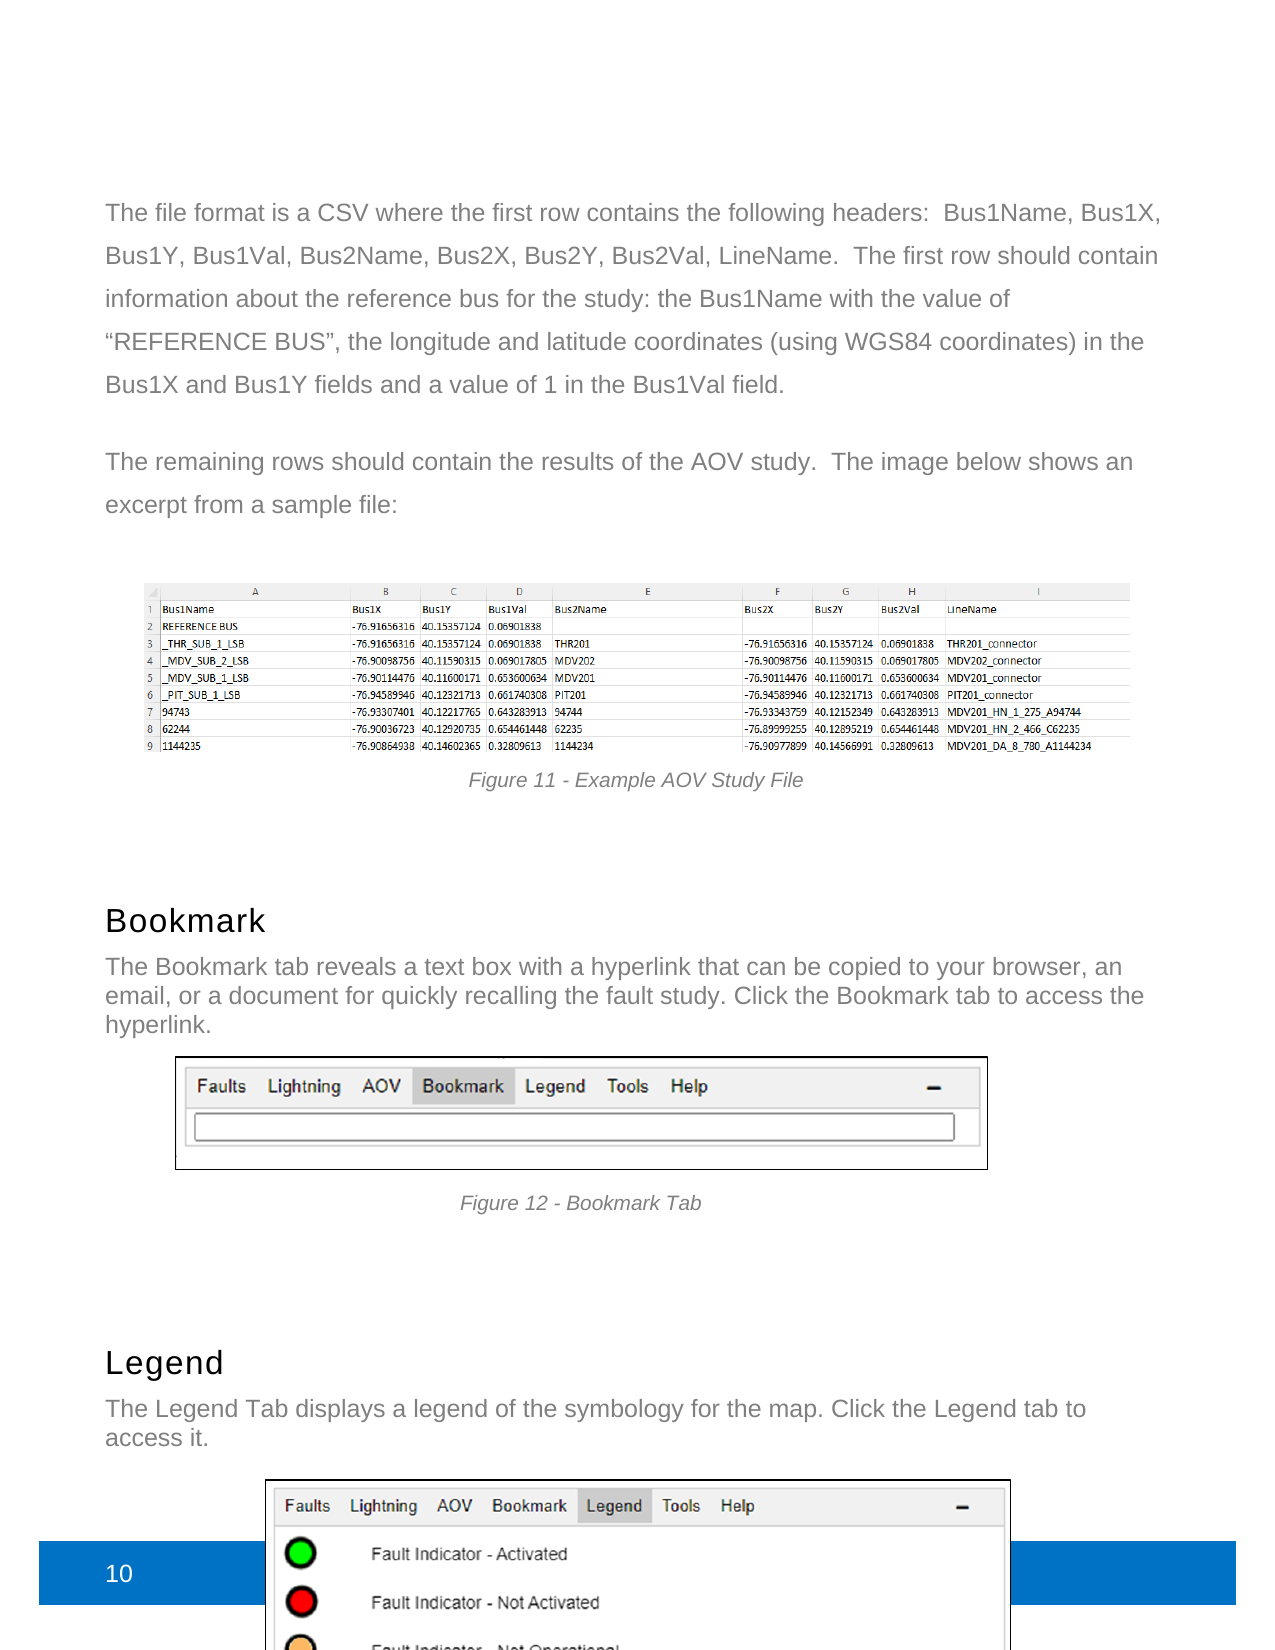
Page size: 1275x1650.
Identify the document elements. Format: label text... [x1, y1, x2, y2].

text The Bookmark tab reveals a text box with a hyperlink that can be copied to your browser, an email, or a document for quickly recalling the fault study. Click the Bookmark tab to access the hyperlink. [105, 952, 1170, 1038]
picture [176, 1058, 987, 1169]
text The Legend Tab displays a legend of the symbology for the map. Click the Legend tab to access it. [105, 1394, 1170, 1452]
subtitle Legend [105, 1343, 1170, 1382]
subtitle Bookmark [105, 901, 1170, 940]
text The remaining rows should contain the results of the AOV study. The image below shows an excerpt from a sample file: [105, 447, 1170, 519]
text The file format is a CSV where the first row contains the following headers: Bus1Name, Bus1X, Bus1Y, Bus1Val, Bus2Name, Bus2X, Bus2Y, Bus2Val, LineName. The first row should contain information about the reference bus for the study: the Bus1Name with the value of “REFERENCE BUS”, the longitude and latitude coordinates (using WGS84 coordinates) in the Bus1X and Bus1Y fields and a value of 1 in the Bus1Val field. [105, 198, 1170, 399]
picture [143, 583, 1131, 752]
picture [266, 1481, 1010, 1650]
